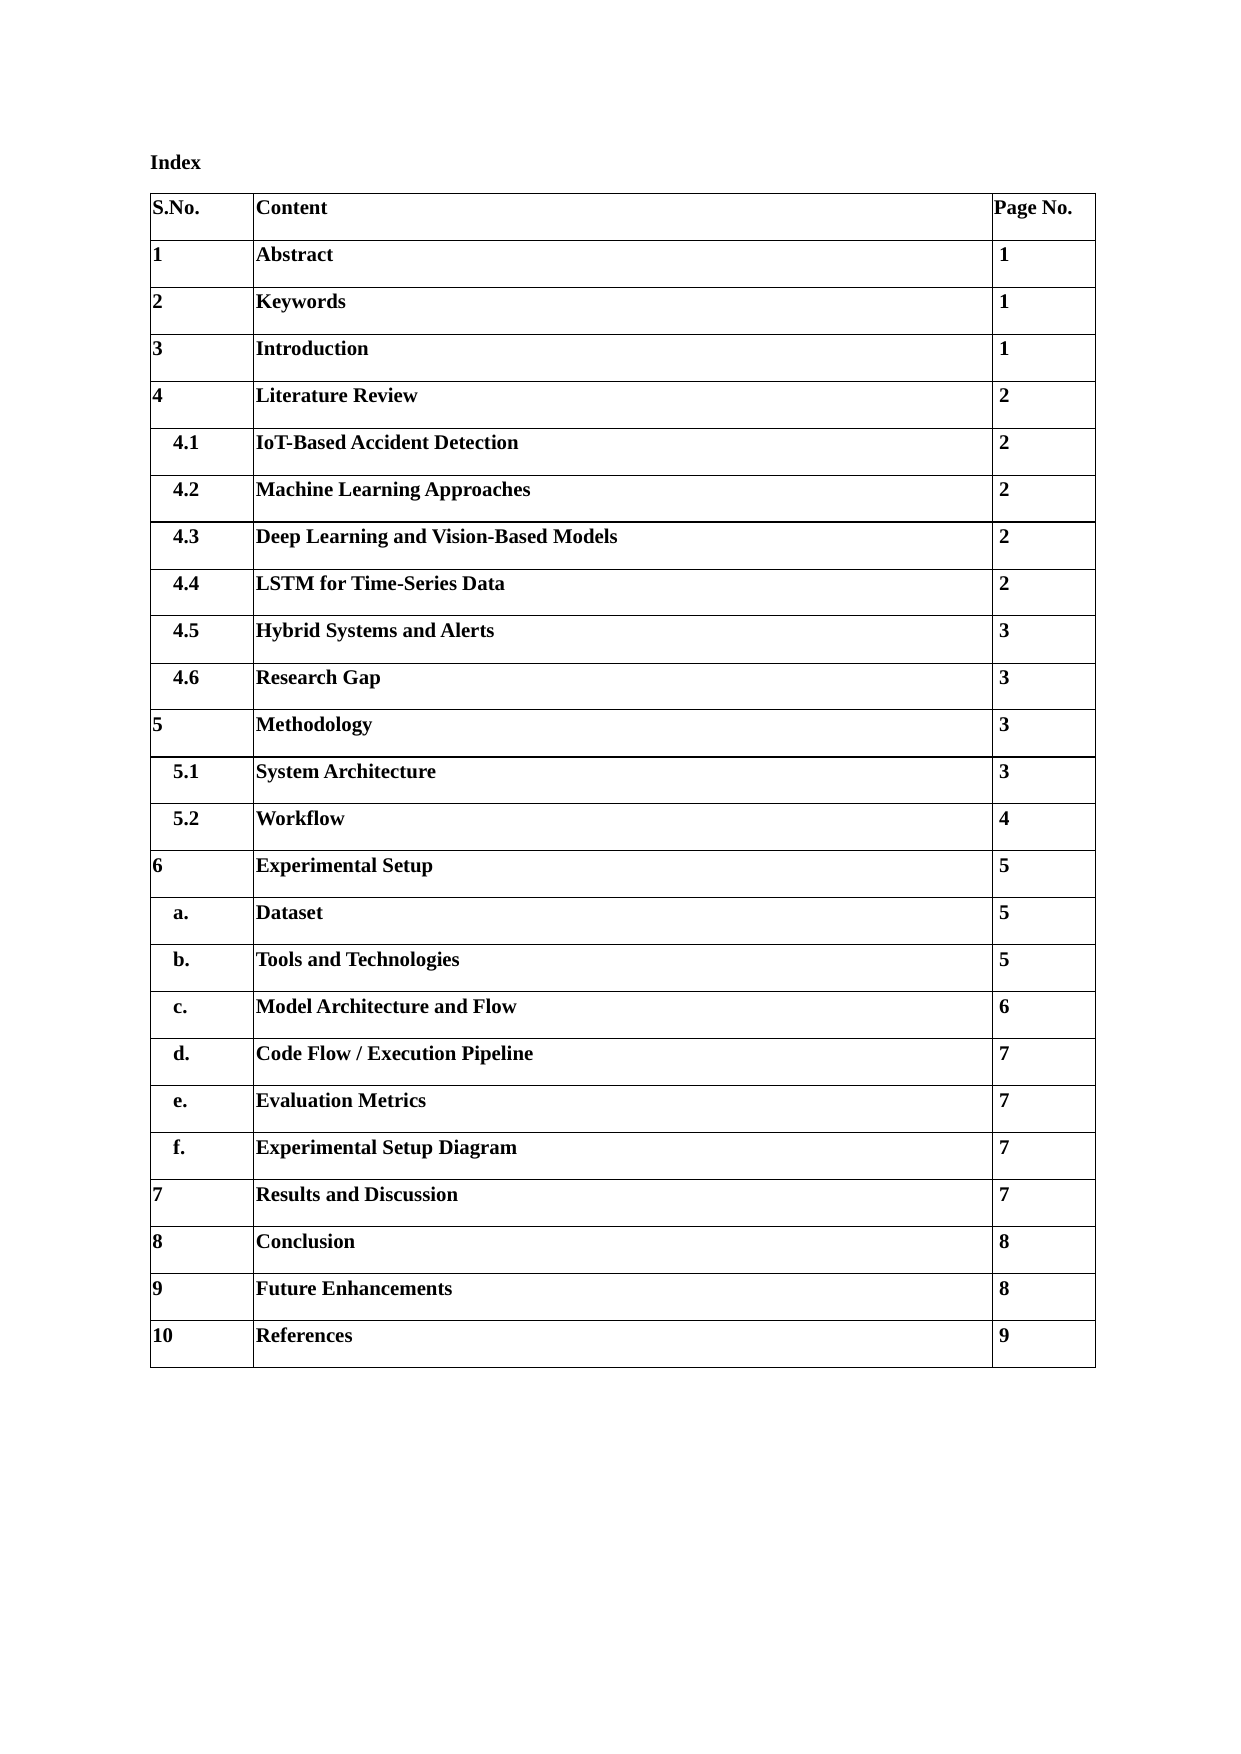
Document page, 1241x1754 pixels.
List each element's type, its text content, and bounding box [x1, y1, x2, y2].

table_cell 2 [993, 476, 1095, 521]
table_cell Results and Discussion [254, 1180, 992, 1226]
table_header S.No. [151, 194, 253, 239]
table_cell 4.3 [151, 523, 253, 568]
table_cell 5 [993, 851, 1095, 897]
table_cell 9 [151, 1274, 253, 1320]
table_cell 6 [151, 851, 253, 897]
table_cell System Architecture [254, 758, 992, 803]
table_cell 7 [993, 1039, 1095, 1085]
table_cell 3 [151, 335, 253, 381]
table_cell Research Gap [254, 664, 992, 709]
table_cell 4.4 [151, 570, 253, 615]
table_cell d. [151, 1039, 253, 1085]
table_cell Machine Learning Approaches [254, 476, 992, 521]
table_cell Evaluation Metrics [254, 1086, 992, 1132]
table_cell 2 [993, 523, 1095, 568]
table_header Content [254, 194, 992, 239]
table_cell Workflow [254, 804, 992, 850]
table_cell b. [151, 945, 253, 991]
table_cell 8 [993, 1227, 1095, 1273]
table_cell Experimental Setup Diagram [254, 1133, 992, 1179]
table_cell f. [151, 1133, 253, 1179]
table_cell Introduction [254, 335, 992, 381]
table_cell Keywords [254, 288, 992, 333]
table_cell a. [151, 898, 253, 944]
table_cell 3 [993, 710, 1095, 756]
table_cell 3 [993, 758, 1095, 803]
table_cell Deep Learning and Vision-Based Models [254, 523, 992, 568]
table_cell Experimental Setup [254, 851, 992, 897]
table_cell 2 [993, 570, 1095, 615]
table_cell 1 [151, 241, 253, 287]
table_cell 3 [993, 616, 1095, 662]
table_cell 5.2 [151, 804, 253, 850]
table_cell Tools and Technologies [254, 945, 992, 991]
table_cell 2 [993, 382, 1095, 427]
table_cell 5 [151, 710, 253, 756]
table_cell Literature Review [254, 382, 992, 427]
table_cell 10 [151, 1321, 253, 1367]
table_cell 7 [993, 1086, 1095, 1132]
table_cell 4.6 [151, 664, 253, 709]
table_cell 4.2 [151, 476, 253, 521]
table_cell c. [151, 992, 253, 1038]
table_cell 1 [993, 288, 1095, 333]
table_cell Code Flow / Execution Pipeline [254, 1039, 992, 1085]
table_cell Dataset [254, 898, 992, 944]
table_cell 8 [151, 1227, 253, 1273]
table_cell 7 [151, 1180, 253, 1226]
table_cell IoT-Based Accident Detection [254, 429, 992, 474]
table_cell 6 [993, 992, 1095, 1038]
table_cell 1 [993, 335, 1095, 381]
table_cell 5 [993, 945, 1095, 991]
table_cell 2 [151, 288, 253, 333]
table_cell Hybrid Systems and Alerts [254, 616, 992, 662]
table_cell 5 [993, 898, 1095, 944]
table_cell 9 [993, 1321, 1095, 1367]
table_cell LSTM for Time-Series Data [254, 570, 992, 615]
table_cell 4.5 [151, 616, 253, 662]
table_cell 5.1 [151, 758, 253, 803]
table_cell e. [151, 1086, 253, 1132]
table_cell 7 [993, 1133, 1095, 1179]
table_cell 3 [993, 664, 1095, 709]
table_cell 1 [993, 241, 1095, 287]
table_cell 8 [993, 1274, 1095, 1320]
table_cell 4 [151, 382, 253, 427]
table_cell 4.1 [151, 429, 253, 474]
table_header Page No. [993, 194, 1095, 239]
table_cell Abstract [254, 241, 992, 287]
table_cell 7 [993, 1180, 1095, 1226]
table_cell Model Architecture and Flow [254, 992, 992, 1038]
table_cell Methodology [254, 710, 992, 756]
table_cell Conclusion [254, 1227, 992, 1273]
table_cell 2 [993, 429, 1095, 474]
text Index [150, 150, 1090, 174]
table_cell Future Enhancements [254, 1274, 992, 1320]
table_cell 4 [993, 804, 1095, 850]
table_cell References [254, 1321, 992, 1367]
